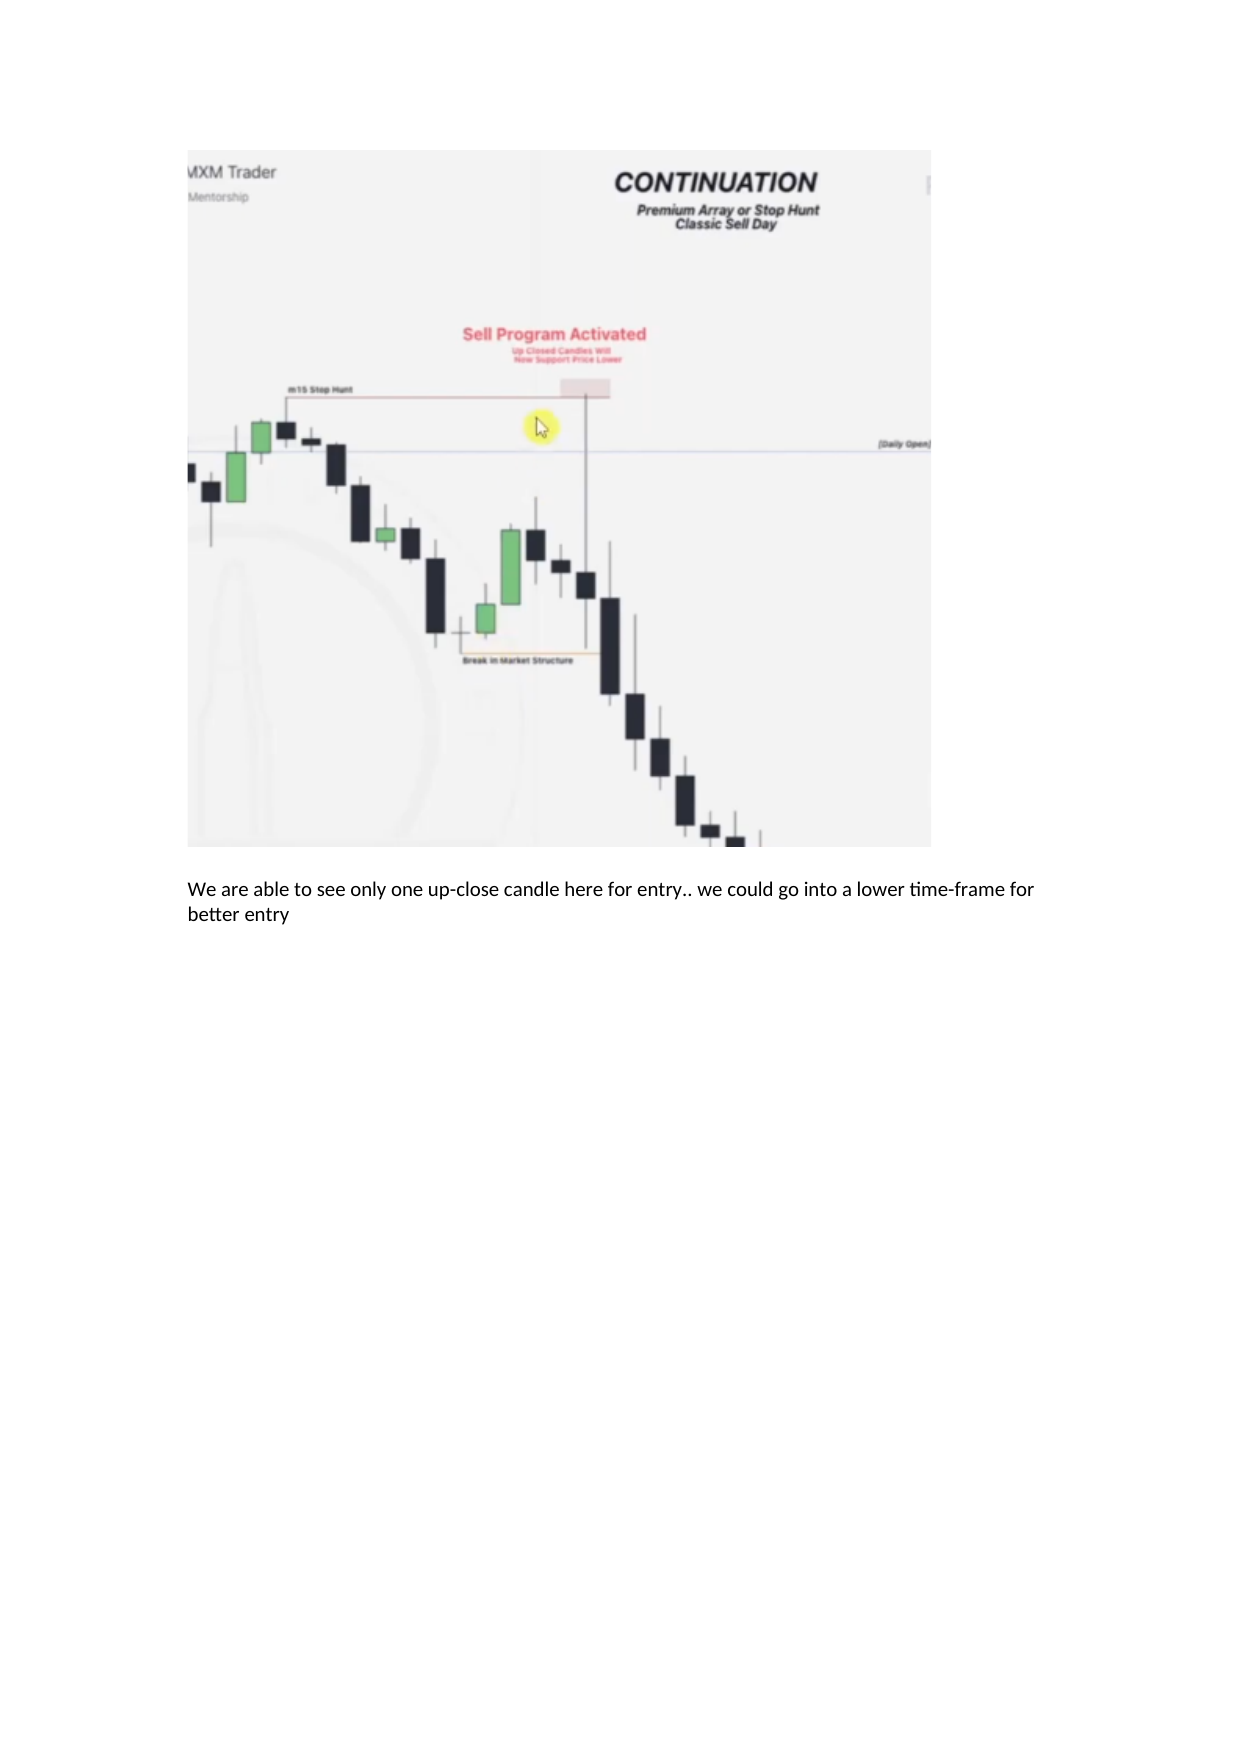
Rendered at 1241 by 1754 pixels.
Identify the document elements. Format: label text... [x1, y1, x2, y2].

list We are able to see only one up-close candle here for entry.. we could go into a lower time-frame for better entry [187, 876, 1053, 927]
picture [187, 150, 932, 847]
